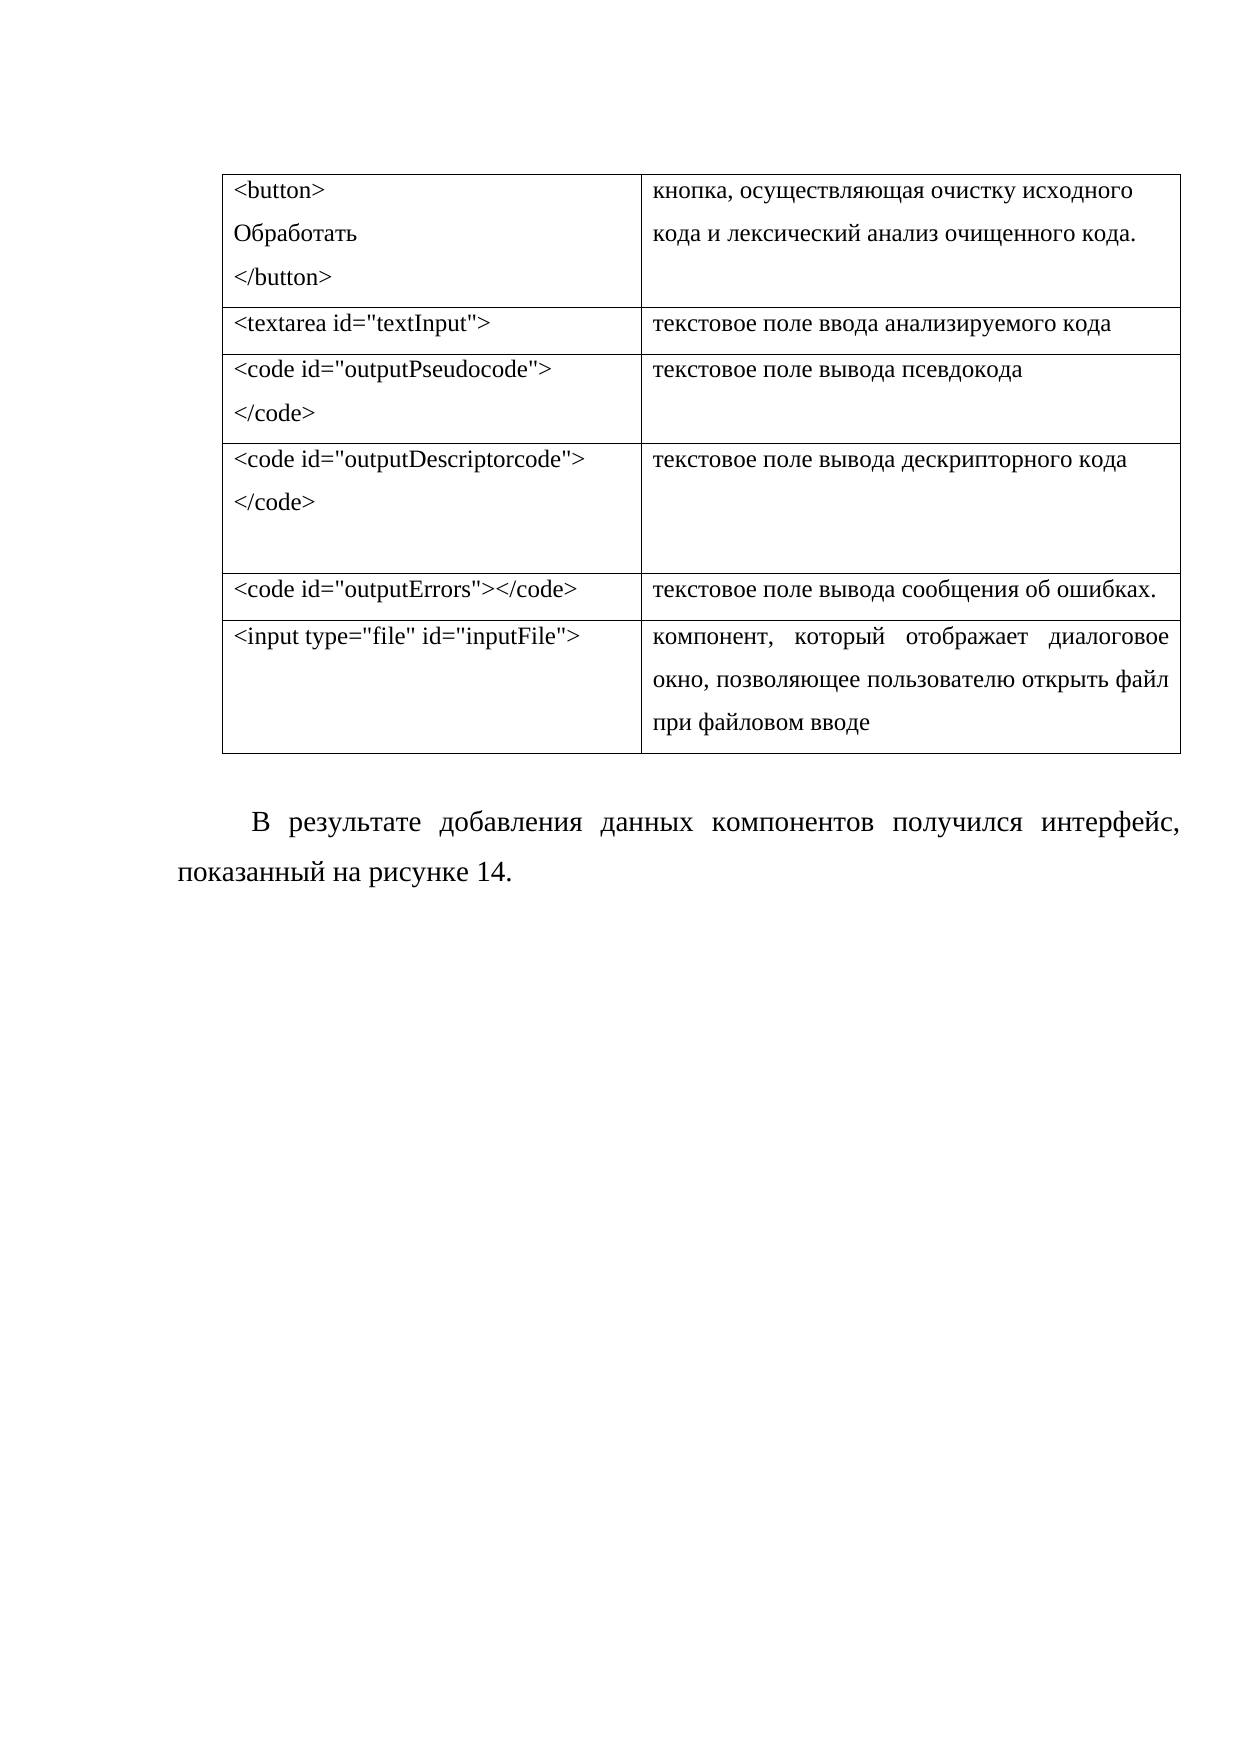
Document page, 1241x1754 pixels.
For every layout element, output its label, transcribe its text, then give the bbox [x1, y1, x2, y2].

table_cell компонент, который отображает диалоговое окно, позволяющее пользователю открыть файл при файловом вводе [642, 621, 1180, 752]
table_cell текстовое поле ввода анализируемого кода [642, 308, 1180, 353]
table_cell текстовое поле вывода дескрипторного кода [642, 444, 1180, 573]
table_cell <code id="outputPseudocode"> </code> [223, 355, 641, 443]
table_cell <textarea id="textInput"> [223, 308, 641, 353]
text В результате добавления данных компонентов получился интерфейс, показанный на рисунке 14. [177, 804, 1181, 888]
table_cell кнопка, осуществляющая очистку исходного кода и лексический анализ очищенного кода. [642, 175, 1180, 307]
table_cell <code id="outputDescriptorcode"> </code> [223, 444, 641, 573]
table_cell <button> Обработать </button> [223, 175, 641, 307]
table_cell <input type="file" id="inputFile"> [223, 621, 641, 752]
table_cell текстовое поле вывода сообщения об ошибках. [642, 574, 1180, 620]
table_cell текстовое поле вывода псевдокода [642, 355, 1180, 443]
table_cell <code id="outputErrors"></code> [223, 574, 641, 620]
